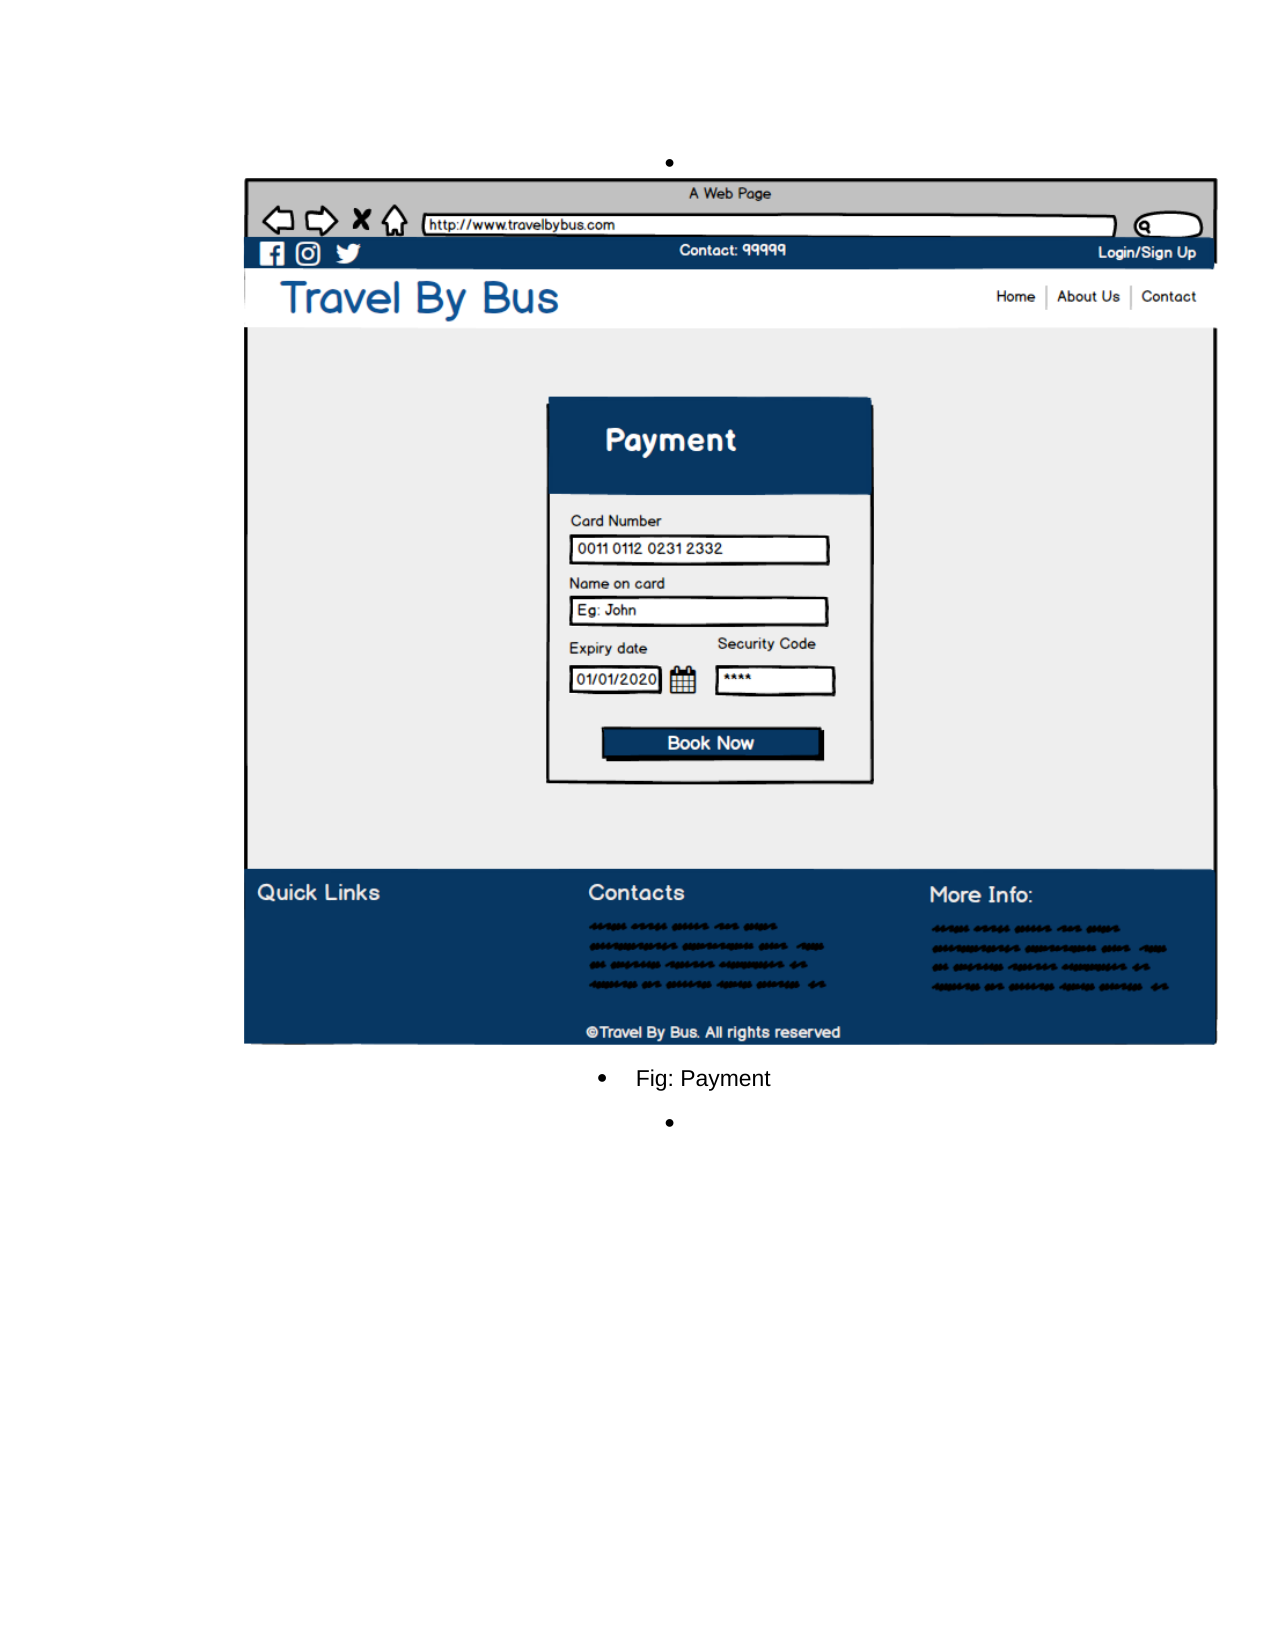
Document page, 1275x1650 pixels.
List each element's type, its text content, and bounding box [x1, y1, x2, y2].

text Fig: Payment [244, 1064, 1125, 1091]
picture [243, 178, 1219, 1046]
